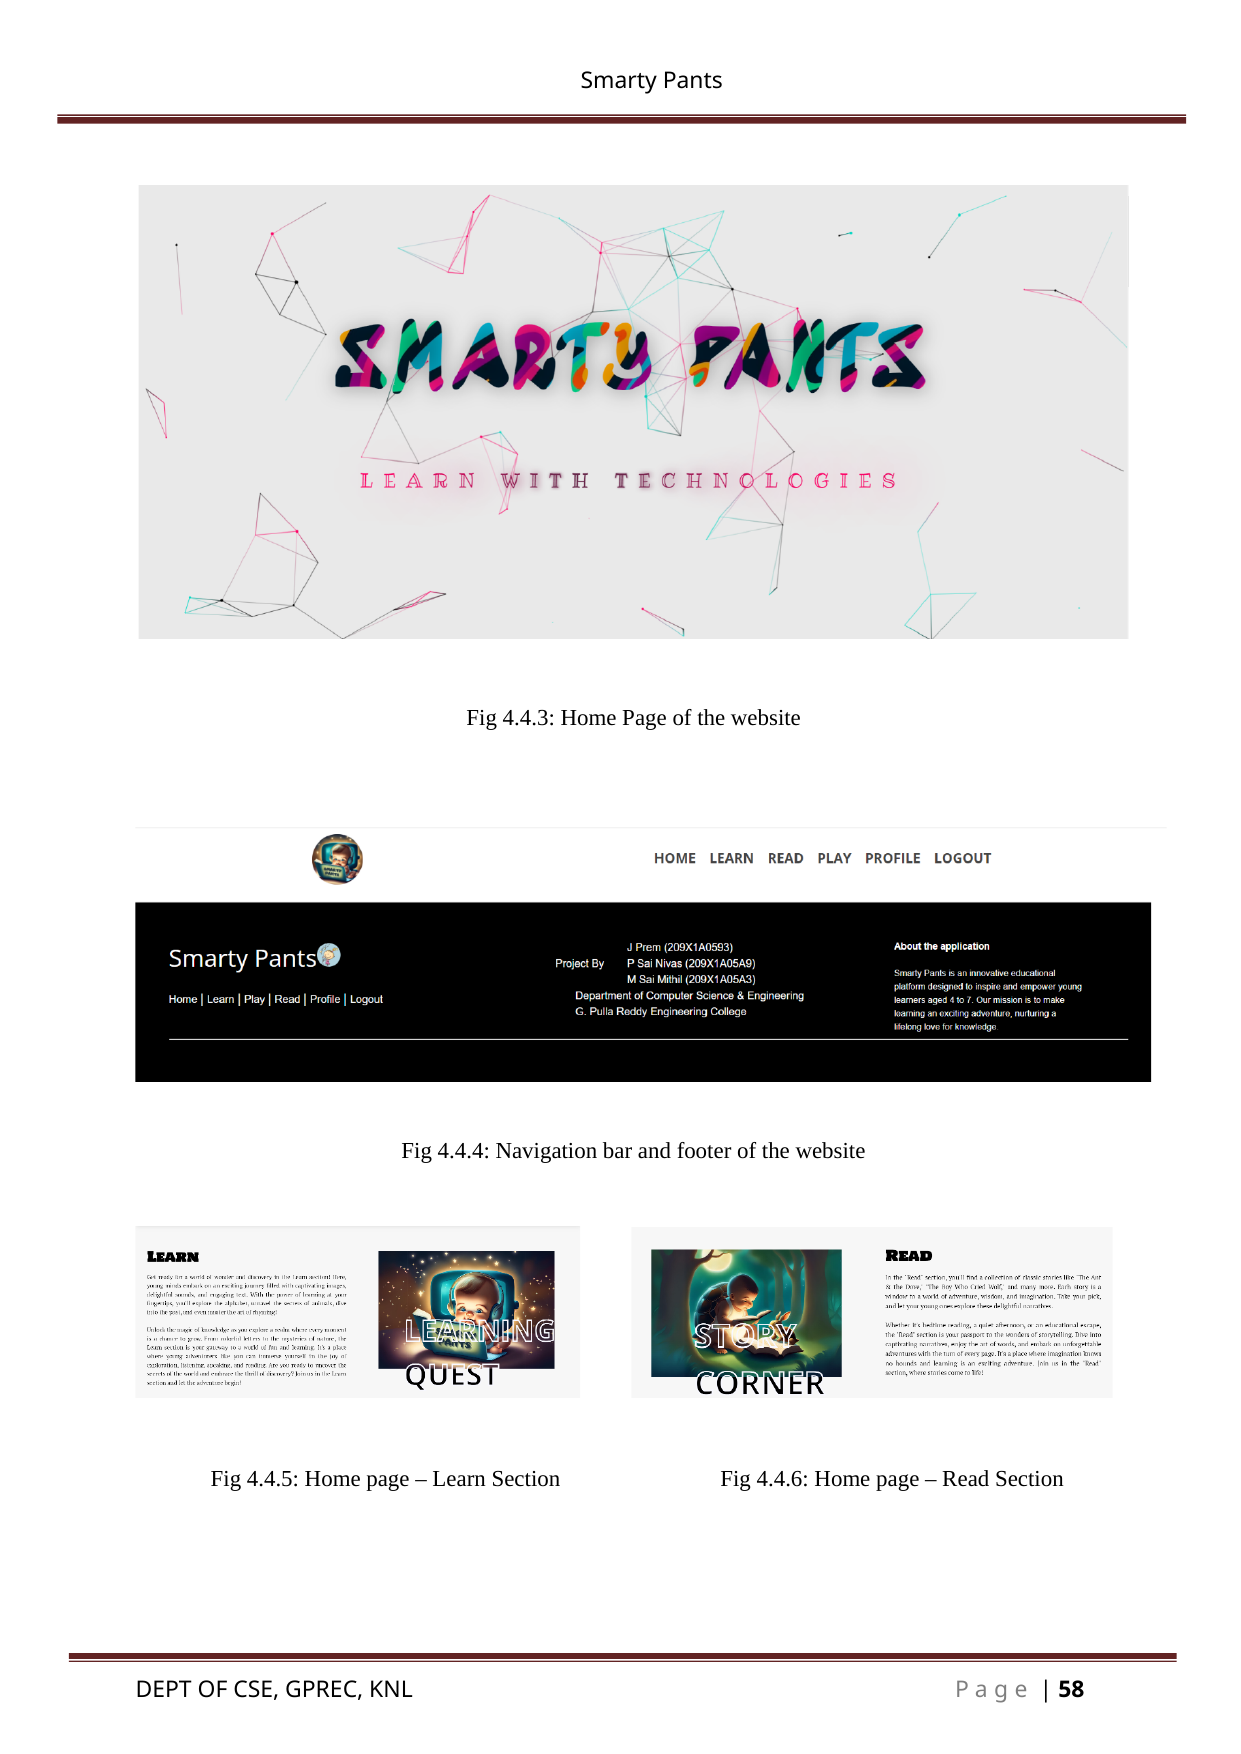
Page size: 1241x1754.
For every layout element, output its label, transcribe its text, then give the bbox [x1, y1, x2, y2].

text Fig 4.4.3: Home Page of the website [135, 704, 1132, 730]
picture [138, 185, 1129, 639]
text Fig 4.4.4: Navigation bar and footer of the website [135, 1137, 1132, 1163]
picture [135, 1226, 581, 1398]
picture [631, 1227, 1113, 1398]
picture [135, 822, 1167, 887]
picture [135, 901, 1152, 1082]
text Fig 4.4.5: Home page – Learn Section Fig 4.4.6: Home page – Read Section [135, 1465, 1132, 1491]
